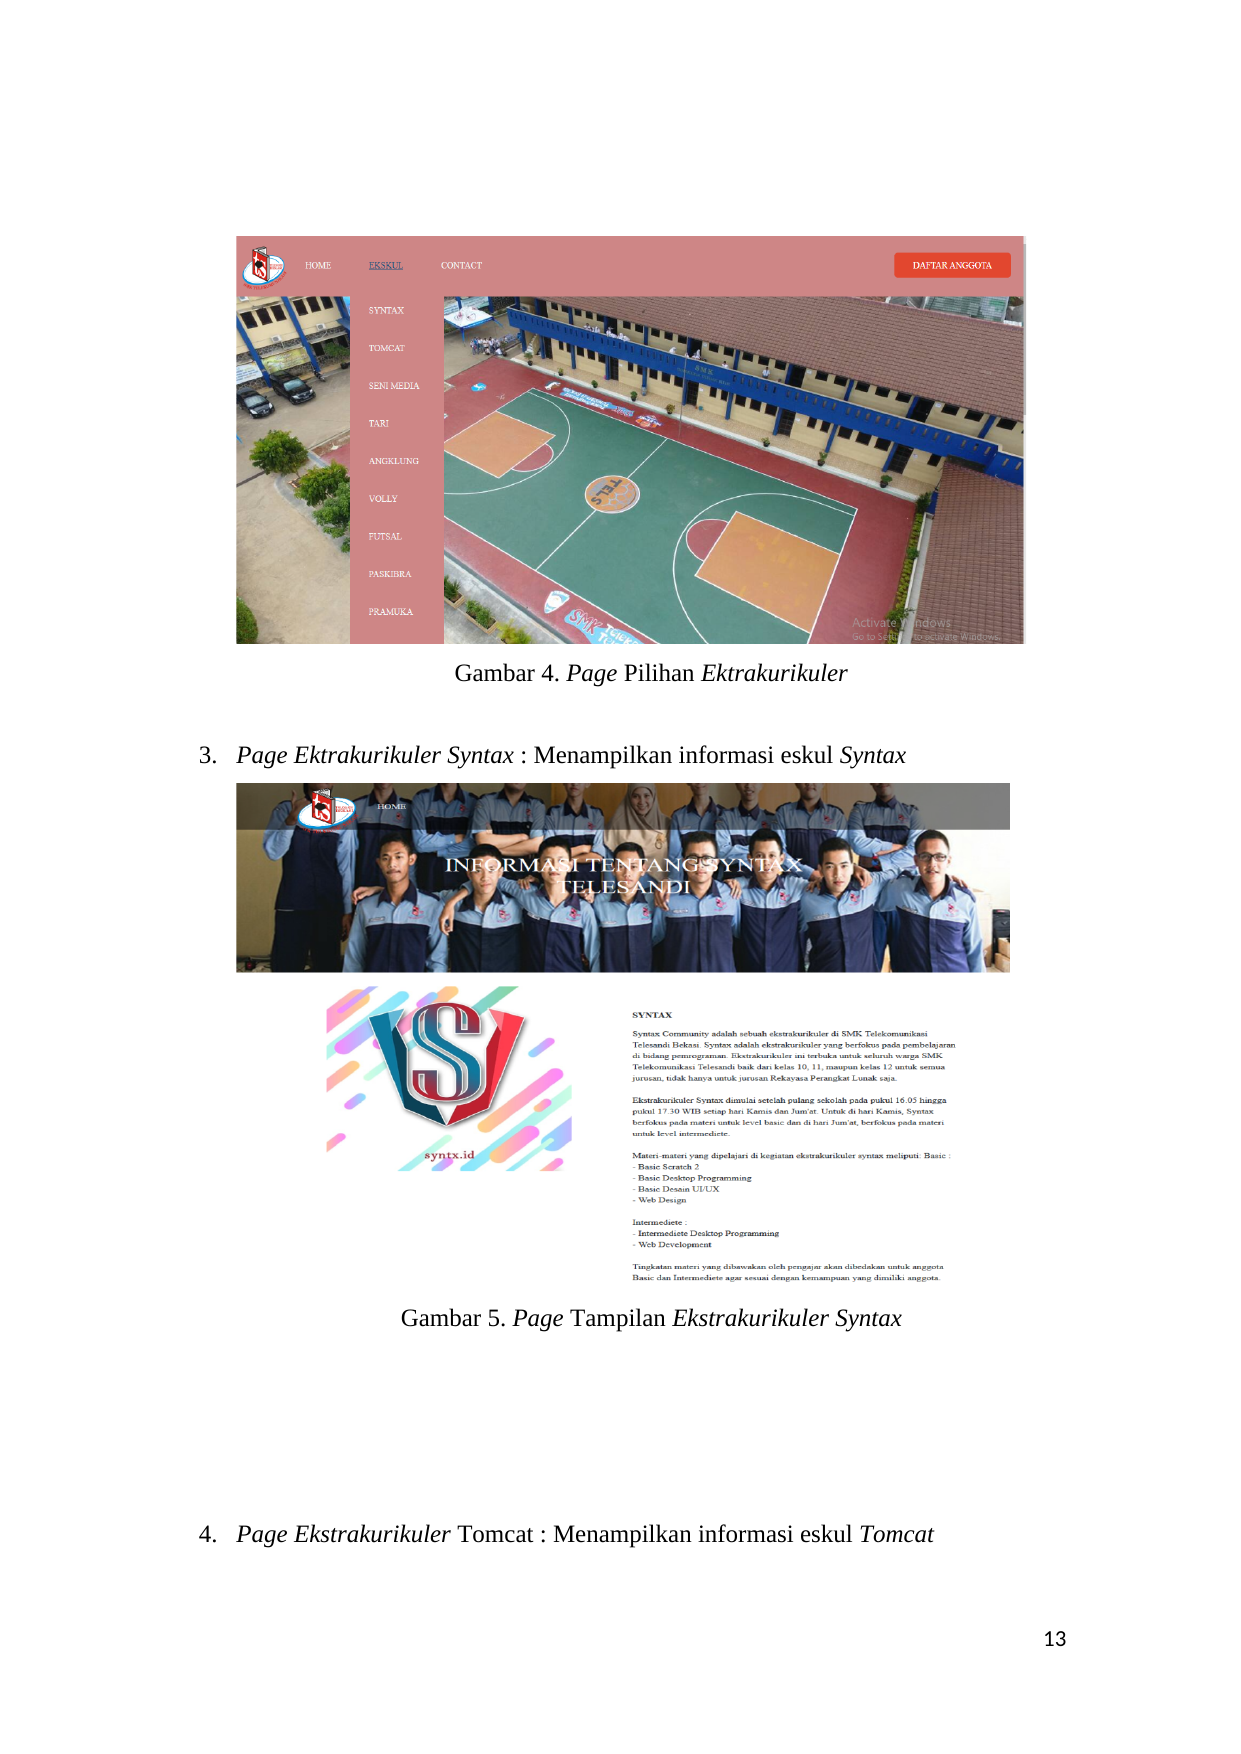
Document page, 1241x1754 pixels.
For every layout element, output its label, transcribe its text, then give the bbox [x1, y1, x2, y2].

list Gambar 5. Page Tampilan Ekstrakurikuler Syntax [835, 1303, 1066, 1332]
picture [236, 236, 1027, 644]
list Page Ektrakurikuler Syntax : Menampilkan informasi eskul Syntax [199, 740, 1066, 769]
list Gambar 4. Page Pilihan Ektrakurikuler [236, 658, 1066, 686]
list Page Ekstrakurikuler Tomcat : Menampilkan informasi eskul Tomcat [451, 1519, 1066, 1548]
picture [236, 783, 1010, 1290]
list Gambar 5. Page Tampilan Ekstrakurikuler Syntax [236, 1303, 672, 1332]
